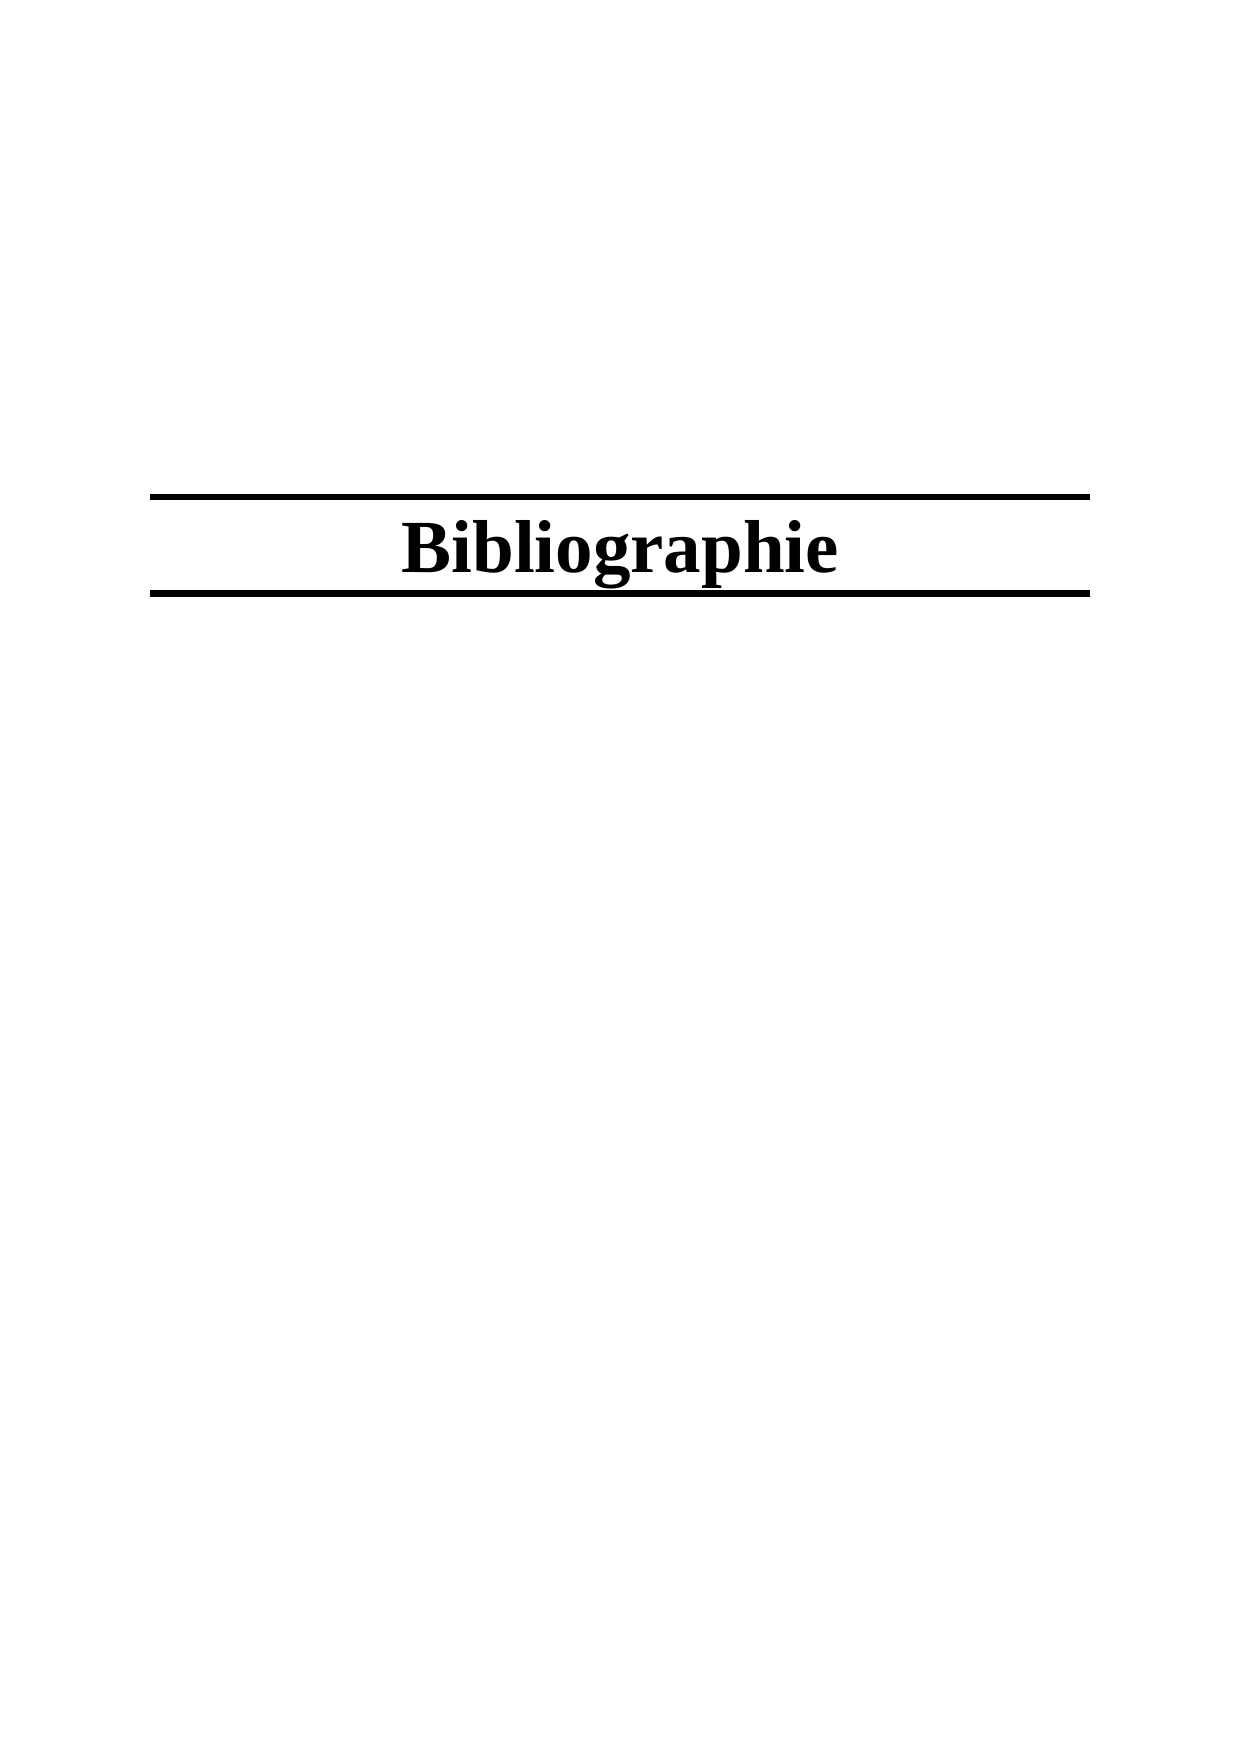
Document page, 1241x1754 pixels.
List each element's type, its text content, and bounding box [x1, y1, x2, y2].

subtitle Bibliographie [150, 500, 1090, 590]
